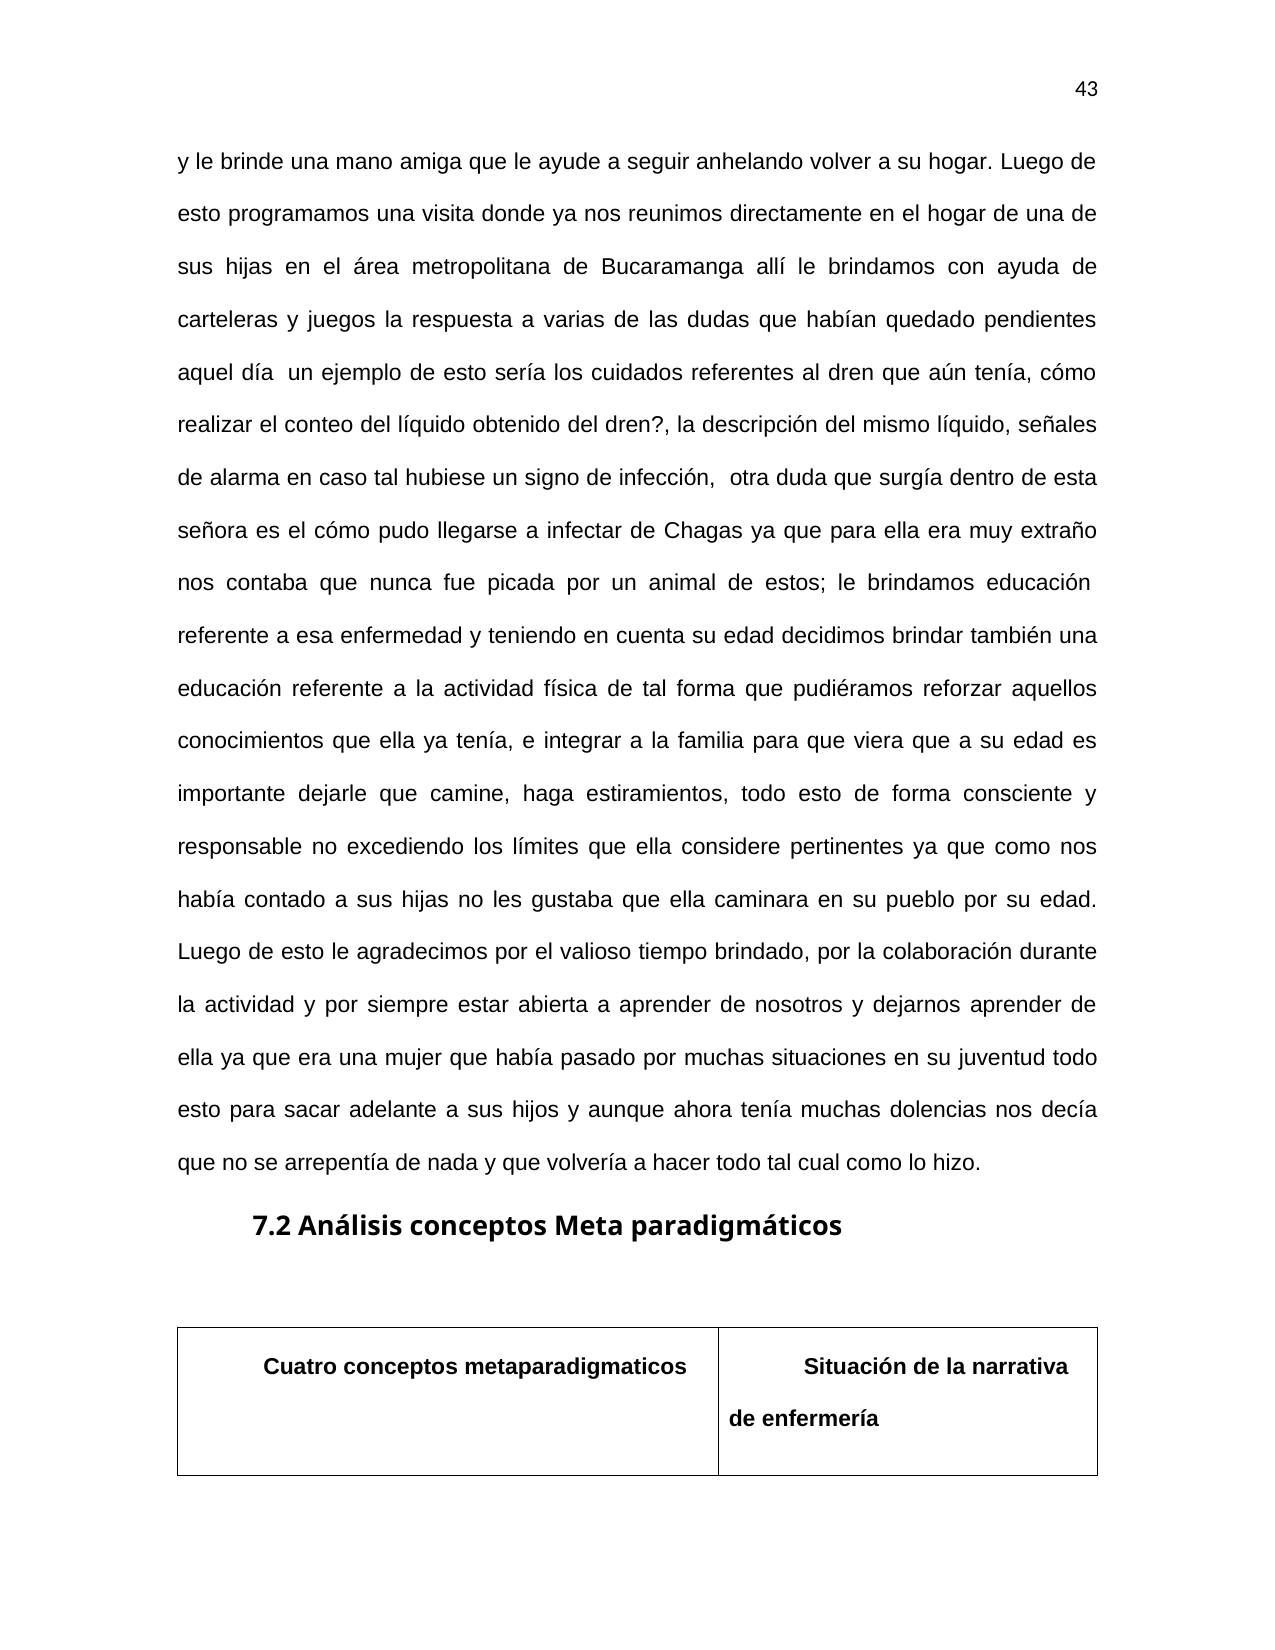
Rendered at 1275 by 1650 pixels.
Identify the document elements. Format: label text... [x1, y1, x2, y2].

subtitle 7.2 Análisis conceptos Meta paradigmáticos [177, 1206, 1098, 1243]
table_header Cuatro conceptos metaparadigmaticos [178, 1328, 718, 1474]
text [177, 148, 1098, 1175]
table_header Situación de la narrativa de enfermería [719, 1328, 1097, 1474]
